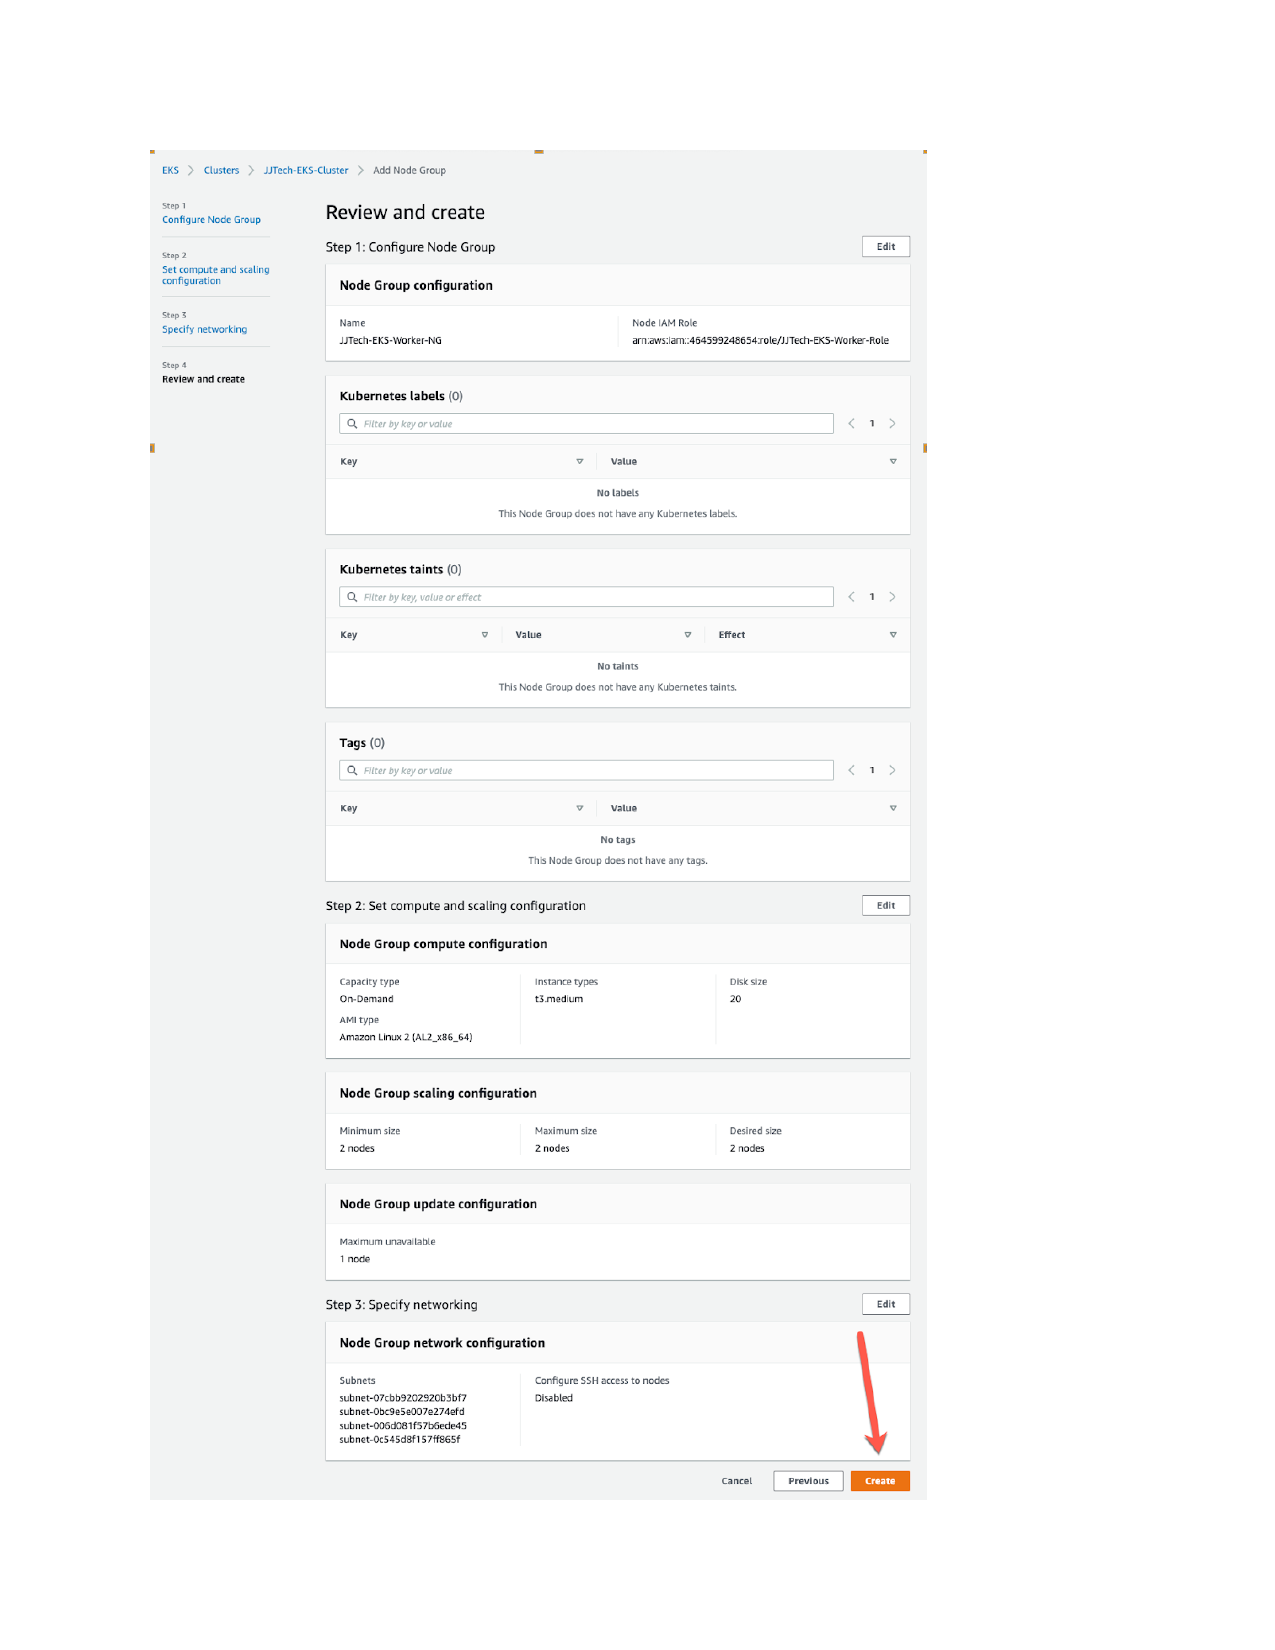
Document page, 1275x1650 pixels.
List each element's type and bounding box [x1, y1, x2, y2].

picture [150, 150, 927, 1500]
